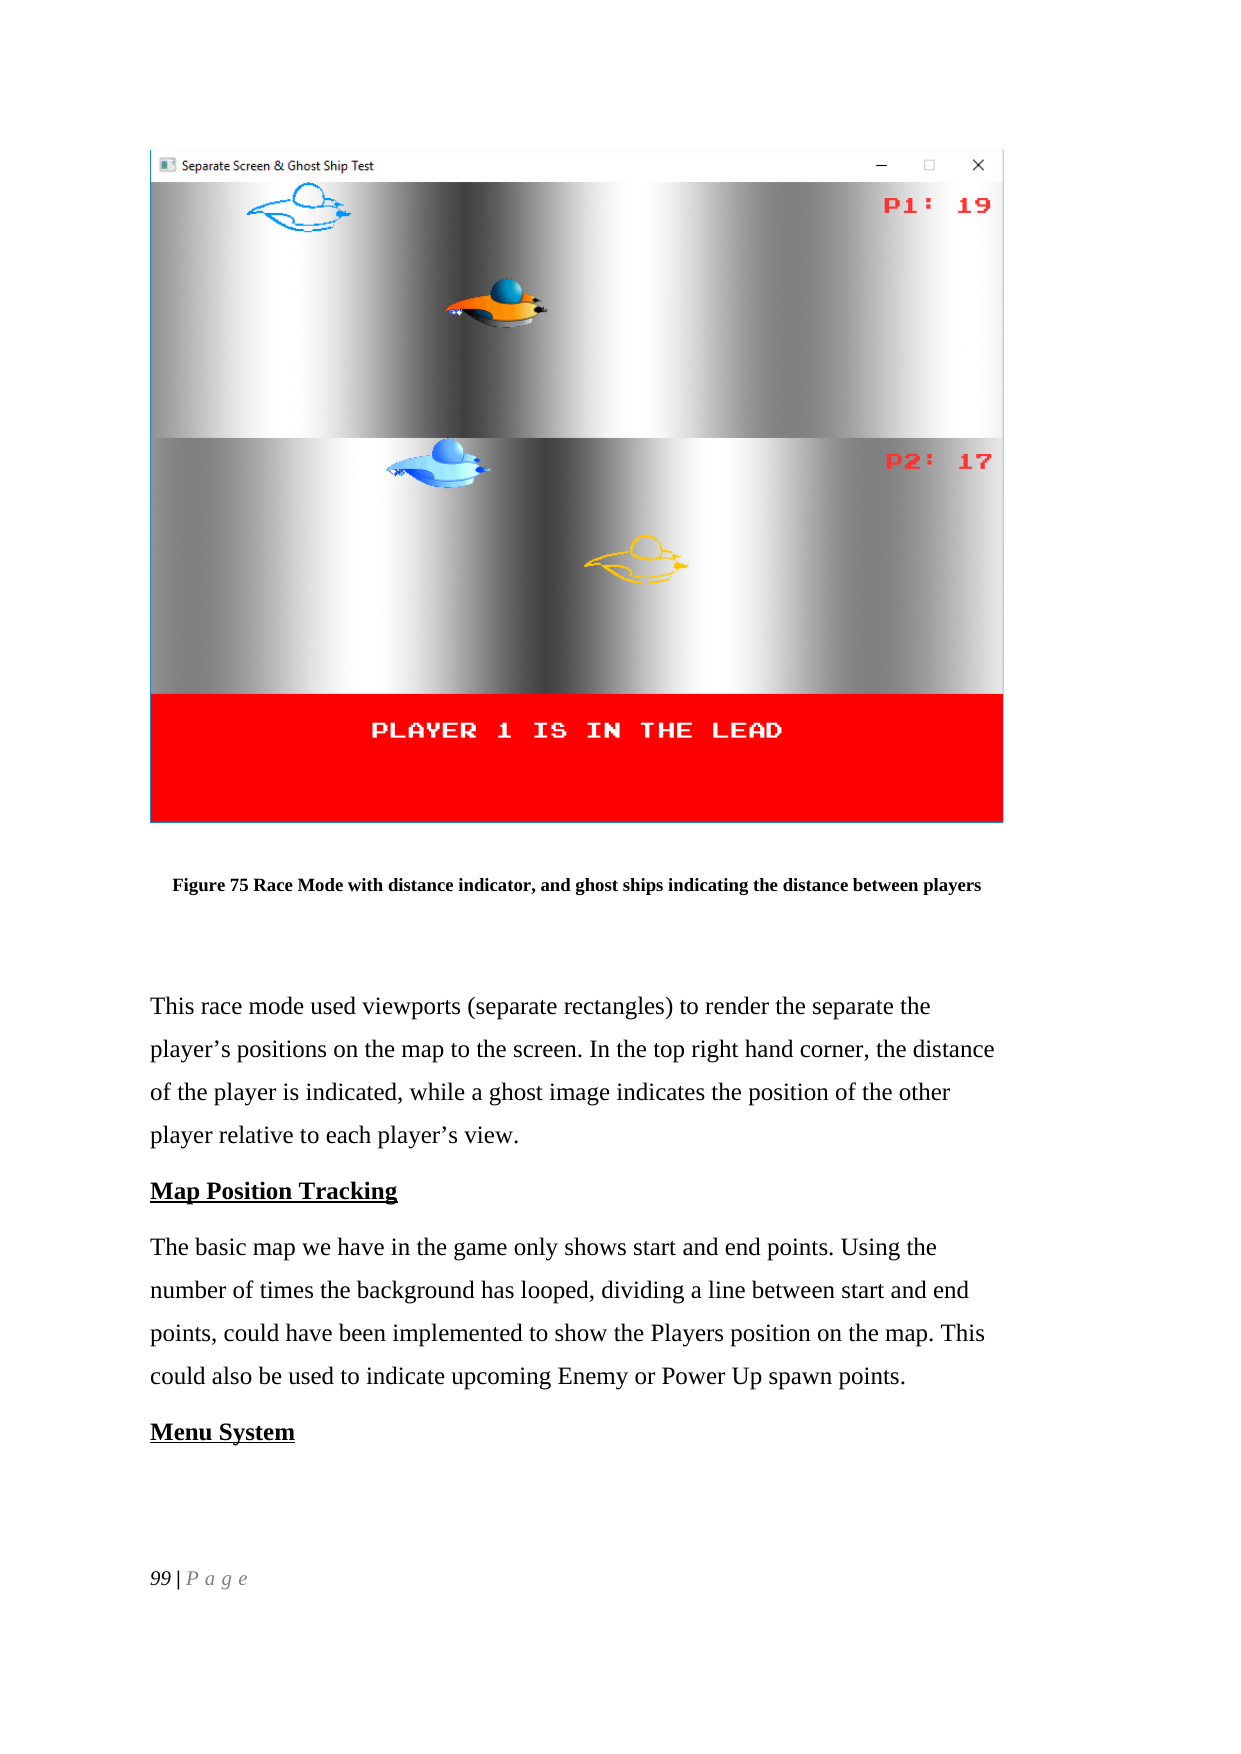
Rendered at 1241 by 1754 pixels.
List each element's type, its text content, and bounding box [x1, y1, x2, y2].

text This race mode used viewports (separate rectangles) to render the separate the player’s positions on the map to the screen. In the top right hand corner, the distance of the player is indicated, while a ghost image indicates the position of the other player relative to each player’s view. [150, 991, 1004, 1149]
picture [150, 150, 1004, 823]
text Map Position Tracking [150, 1176, 1004, 1205]
text Figure 75 Race Mode with distance indicator, and ghost ships indicating the distance between players [150, 874, 1004, 896]
text Menu System [150, 1417, 1004, 1446]
text The basic map we have in the game only shows start and end points. Using the number of times the background has looped, dividing a line between start and end points, could have been implemented to show the Players position on the map. This could also be used to indicate upcoming Enemy or Power Up spawn points. [150, 1232, 1004, 1390]
